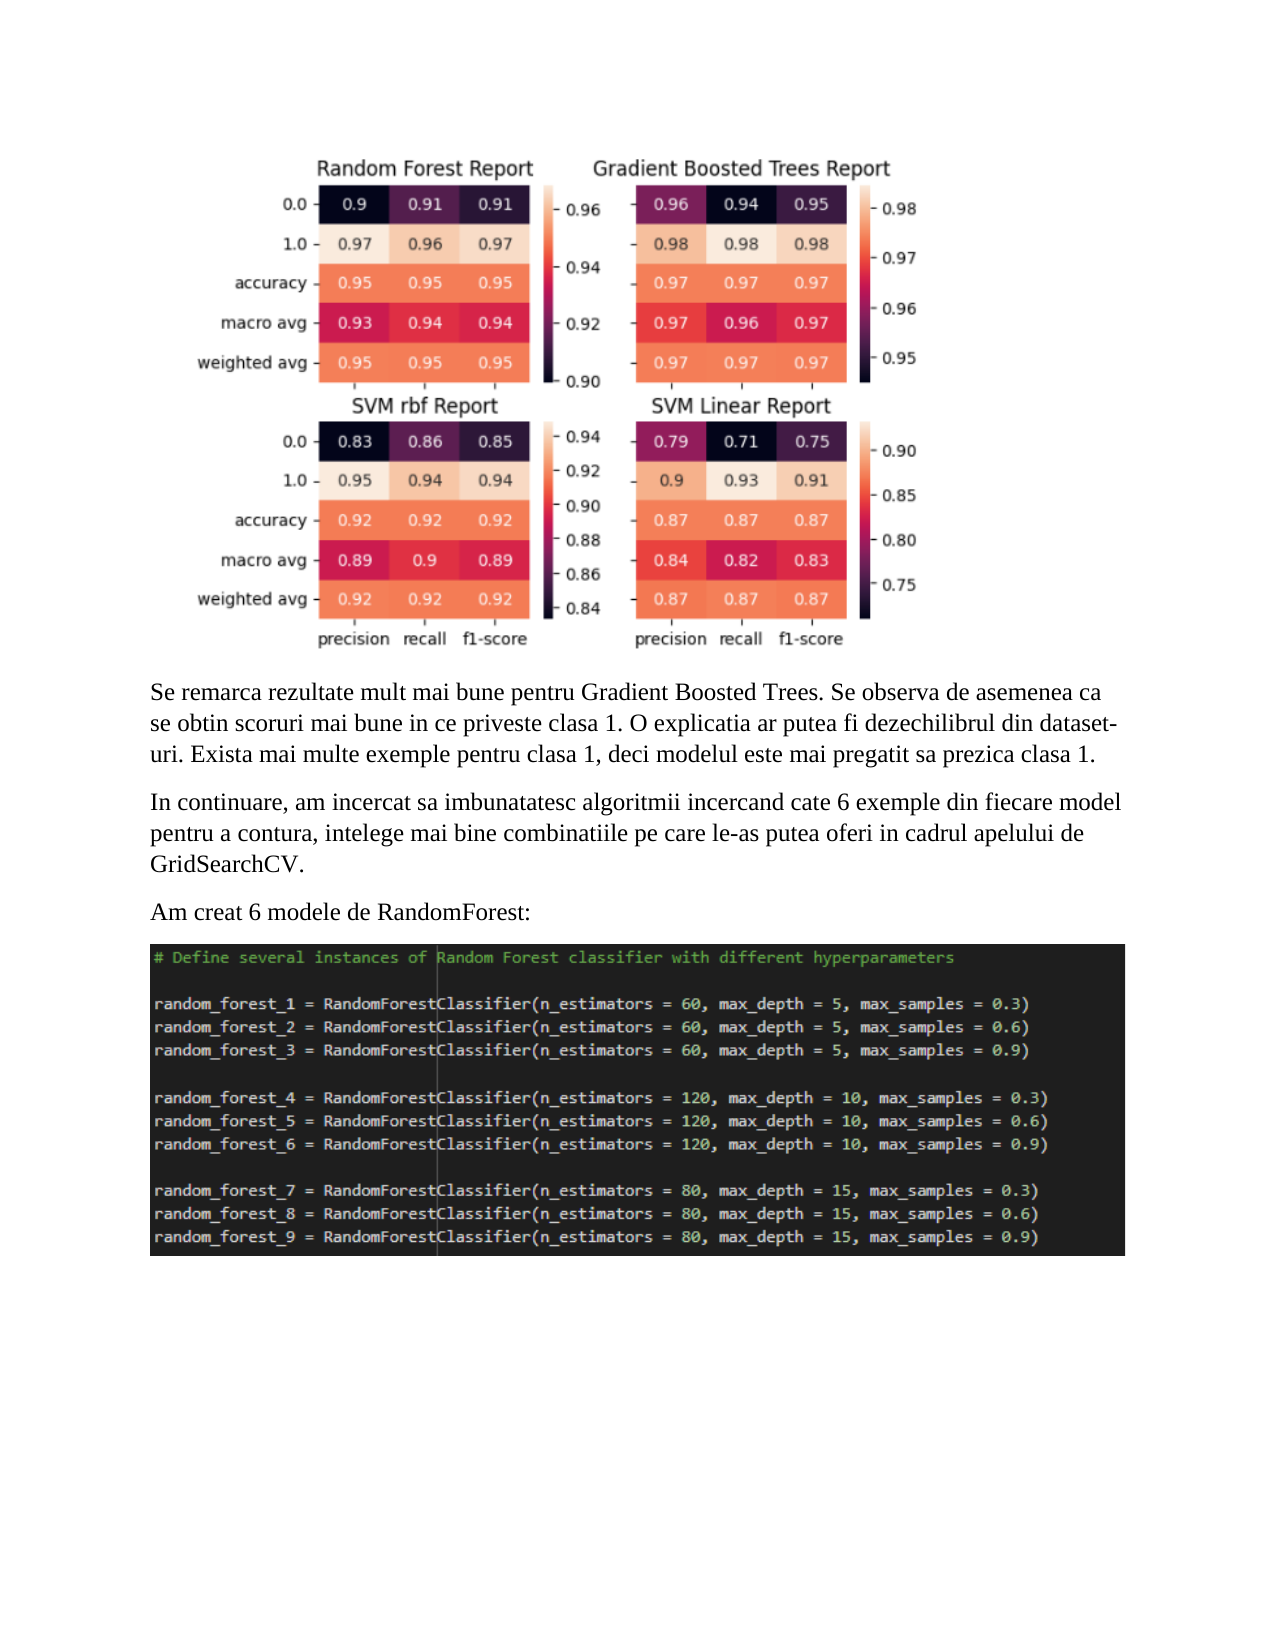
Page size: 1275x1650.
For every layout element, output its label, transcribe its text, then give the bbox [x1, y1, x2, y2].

text Se remarca rezultate mult mai bune pentru Gradient Boosted Trees. Se observa de asemenea ca se obtin scoruri mai bune in ce priveste clasa 1. O explicatia ar putea fi dezechilibrul din dataset-uri. Exista mai multe exemple pentru clasa 1, deci modelul este mai pregatit sa prezica clasa 1. [150, 677, 1125, 768]
picture [187, 150, 925, 659]
text In continuare, am incercat sa imbunatatesc algoritmii incercand cate 6 exemple din fiecare model pentru a contura, intelege mai bine combinatiile pe care le-as putea oferi in cadrul apelului de GridSearchCV. [150, 787, 1125, 878]
picture [150, 944, 1125, 1256]
text Am creat 6 modele de RandomForest: [150, 897, 1125, 926]
